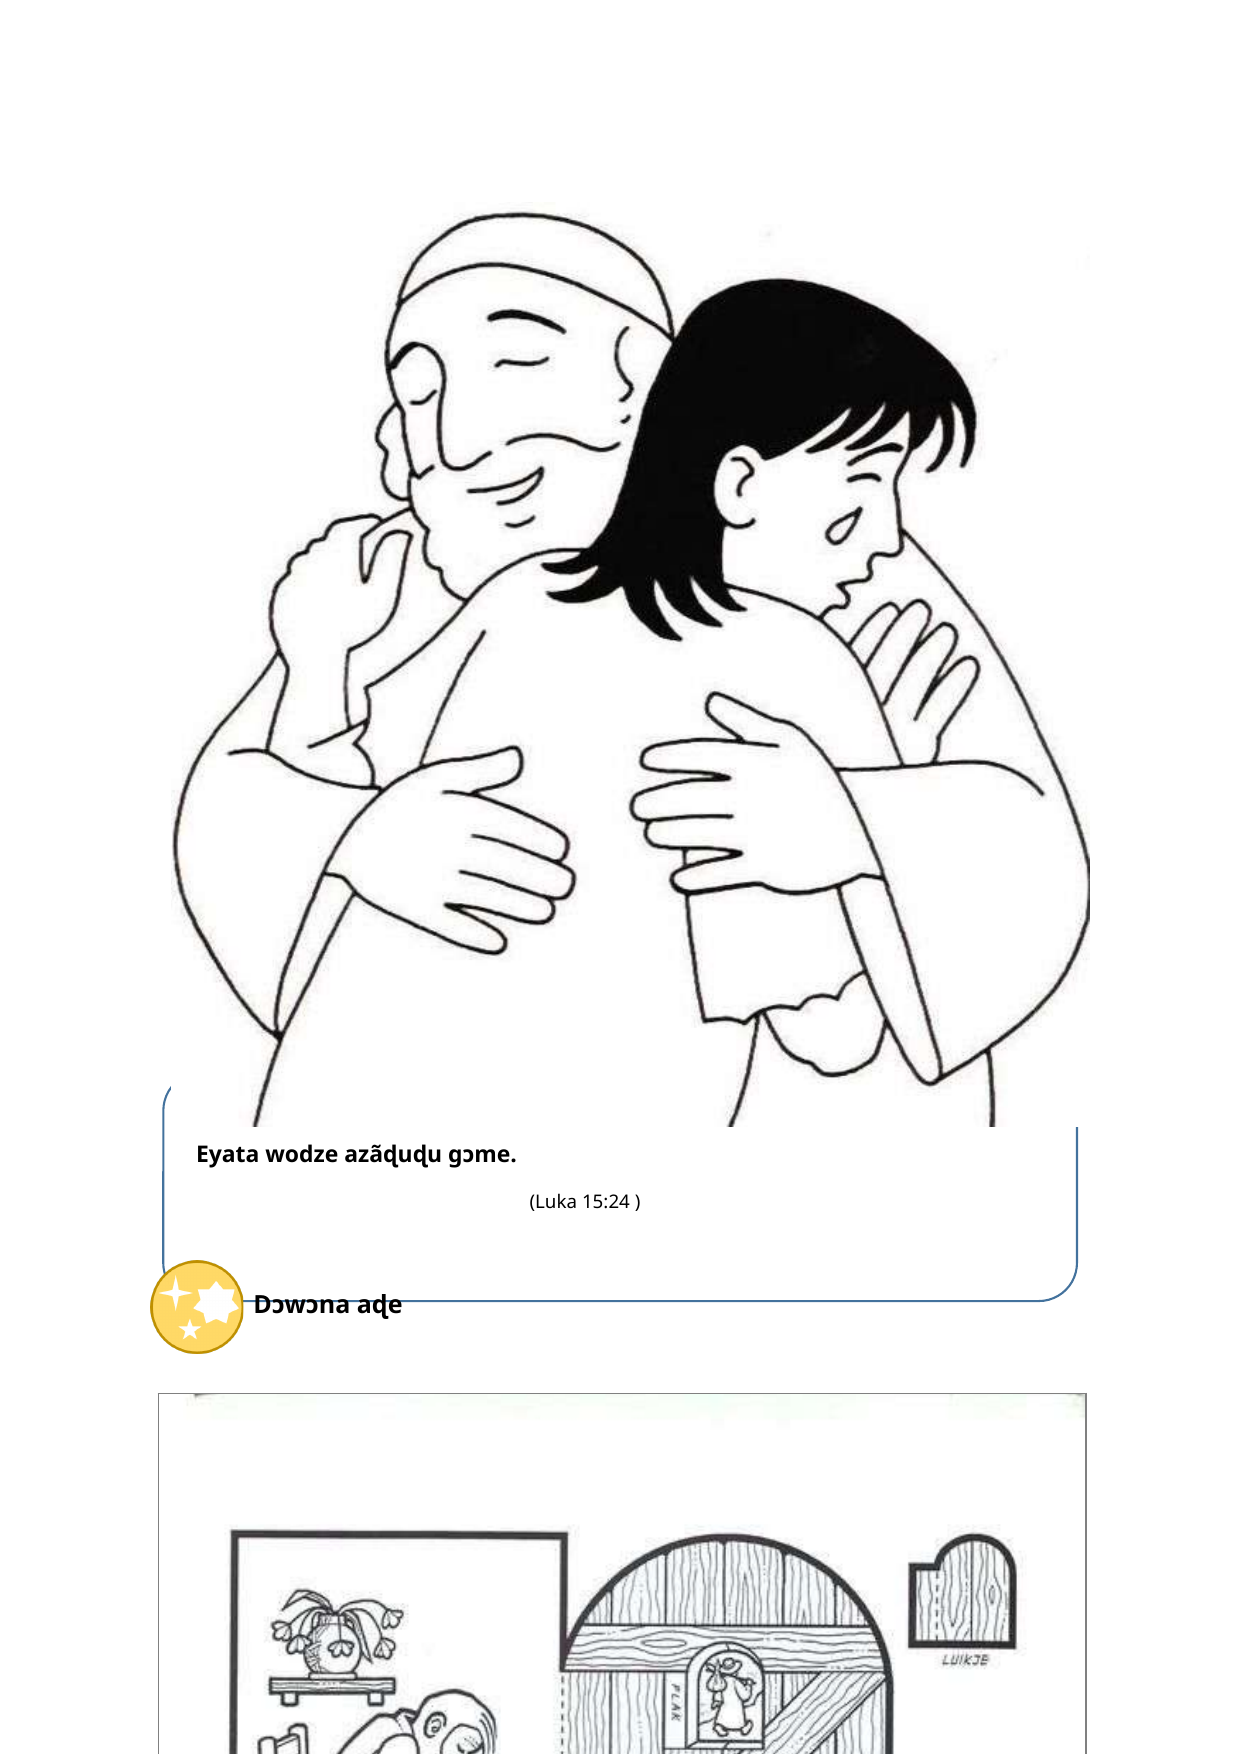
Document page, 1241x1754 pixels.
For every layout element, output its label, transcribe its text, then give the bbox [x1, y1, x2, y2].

text Eyata wodze azãɖuɖu gɔme. [150, 1138, 1090, 1169]
text (Luka 15:24 ) [150, 1188, 1090, 1214]
picture [150, 1260, 244, 1354]
picture [159, 1394, 1085, 1754]
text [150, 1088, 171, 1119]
picture [171, 202, 1090, 1127]
text Dɔwɔna aɖe [244, 1287, 1090, 1321]
